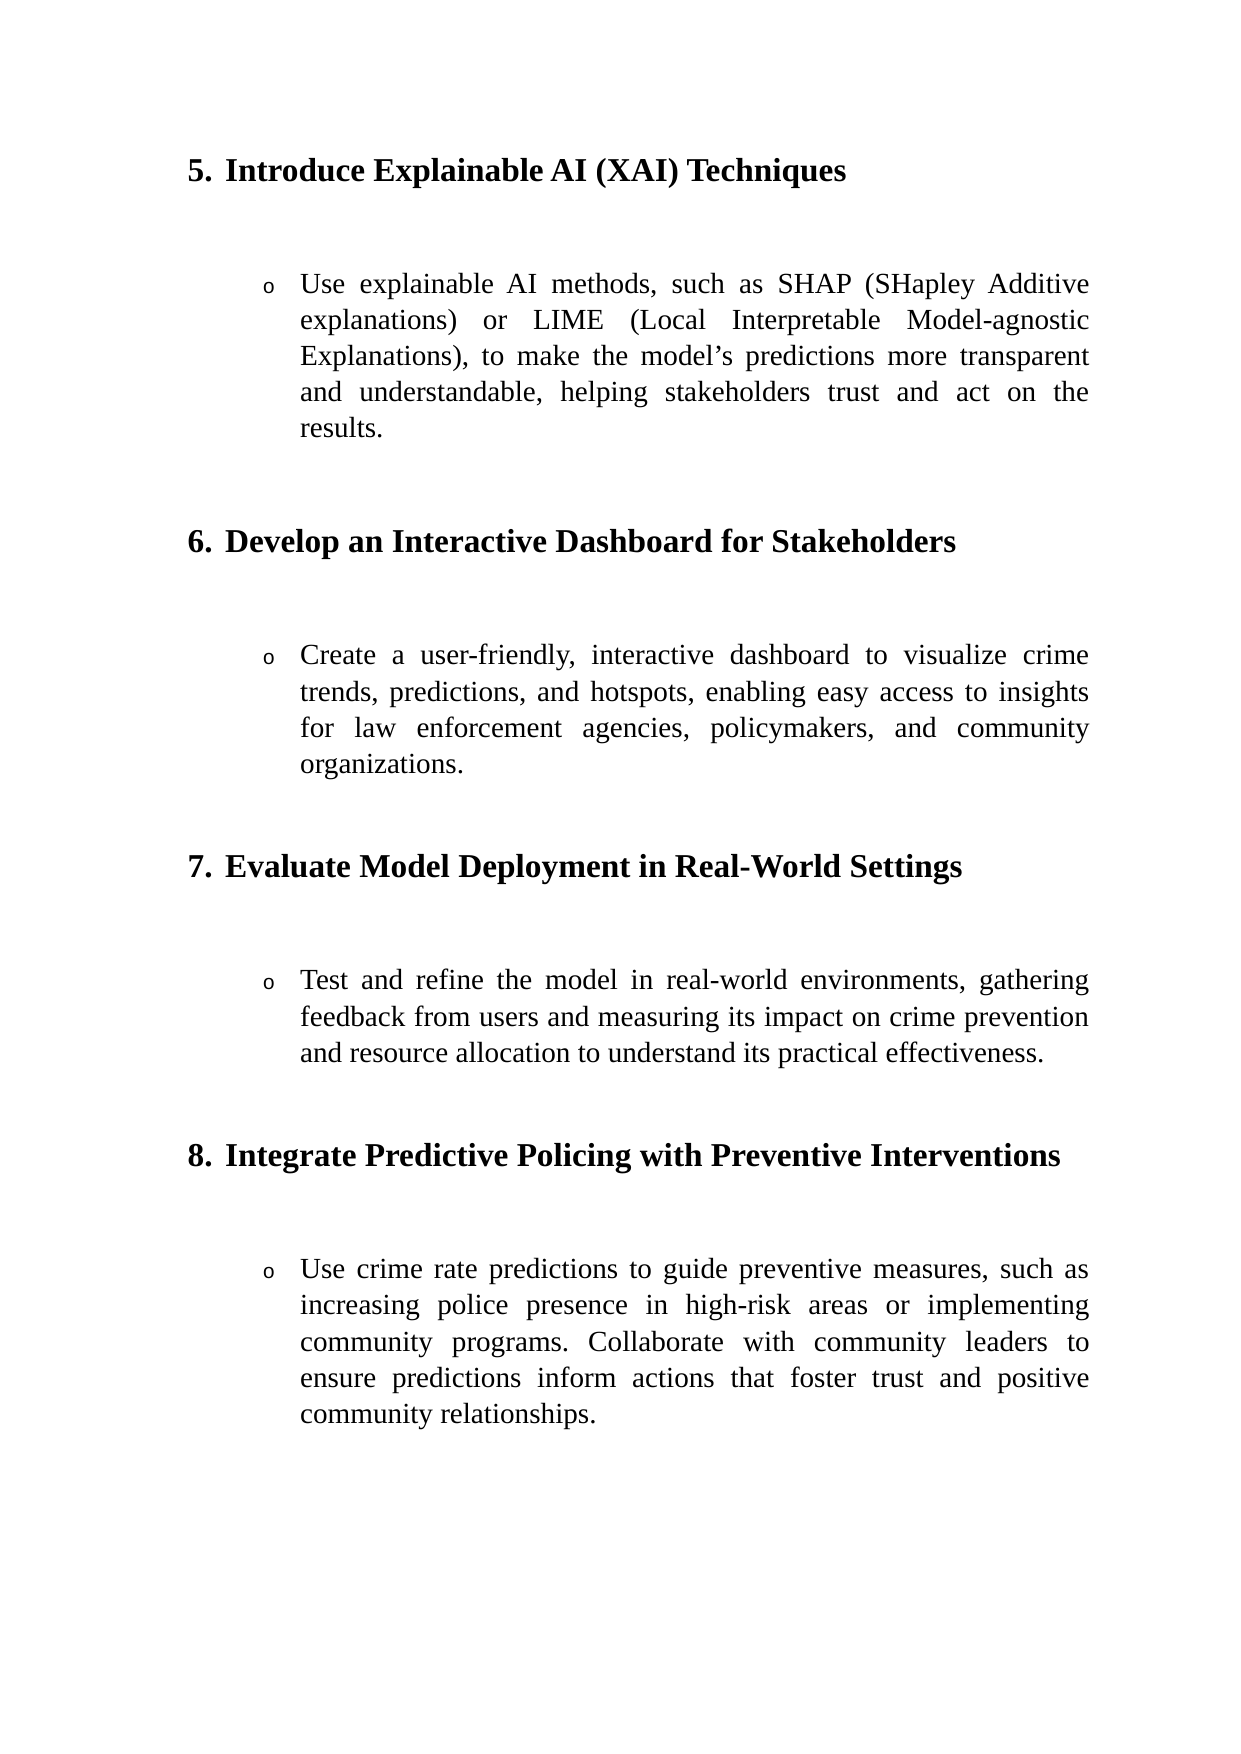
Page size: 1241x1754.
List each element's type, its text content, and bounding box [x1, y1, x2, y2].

list Evaluate Model Deployment in Real-World Settings [187, 846, 1090, 885]
list Test and refine the model in real-world environments, gathering feedback from users and measuring its impact on crime prevention and resource allocation to understand its practical effectiveness. [262, 962, 1090, 1068]
list Develop an Interactive Dashboard for Stakeholders [187, 521, 1090, 560]
list Create a user-friendly, interactive dashboard to visualize crime trends, predictions, and hotspots, enabling easy access to insights for law enforcement agencies, policymakers, and community organizations. [262, 637, 1090, 779]
list Use crime rate predictions to guide preventive measures, such as increasing police presence in high-risk areas or implementing community programs. Collaborate with community leaders to ensure predictions inform actions that foster trust and positive community relationships. [262, 1251, 1090, 1429]
list Use explainable AI methods, such as SHAP (SHapley Additive explanations) or LIME (Local Interpretable Model-agnostic Explanations), to make the model’s predictions more transparent and understandable, helping stakeholders trust and act on the results. [262, 266, 1090, 444]
list Integrate Predictive Policing with Preventive Interventions [187, 1135, 1090, 1174]
list Introduce Explainable AI (XAI) Techniques [187, 150, 1090, 188]
